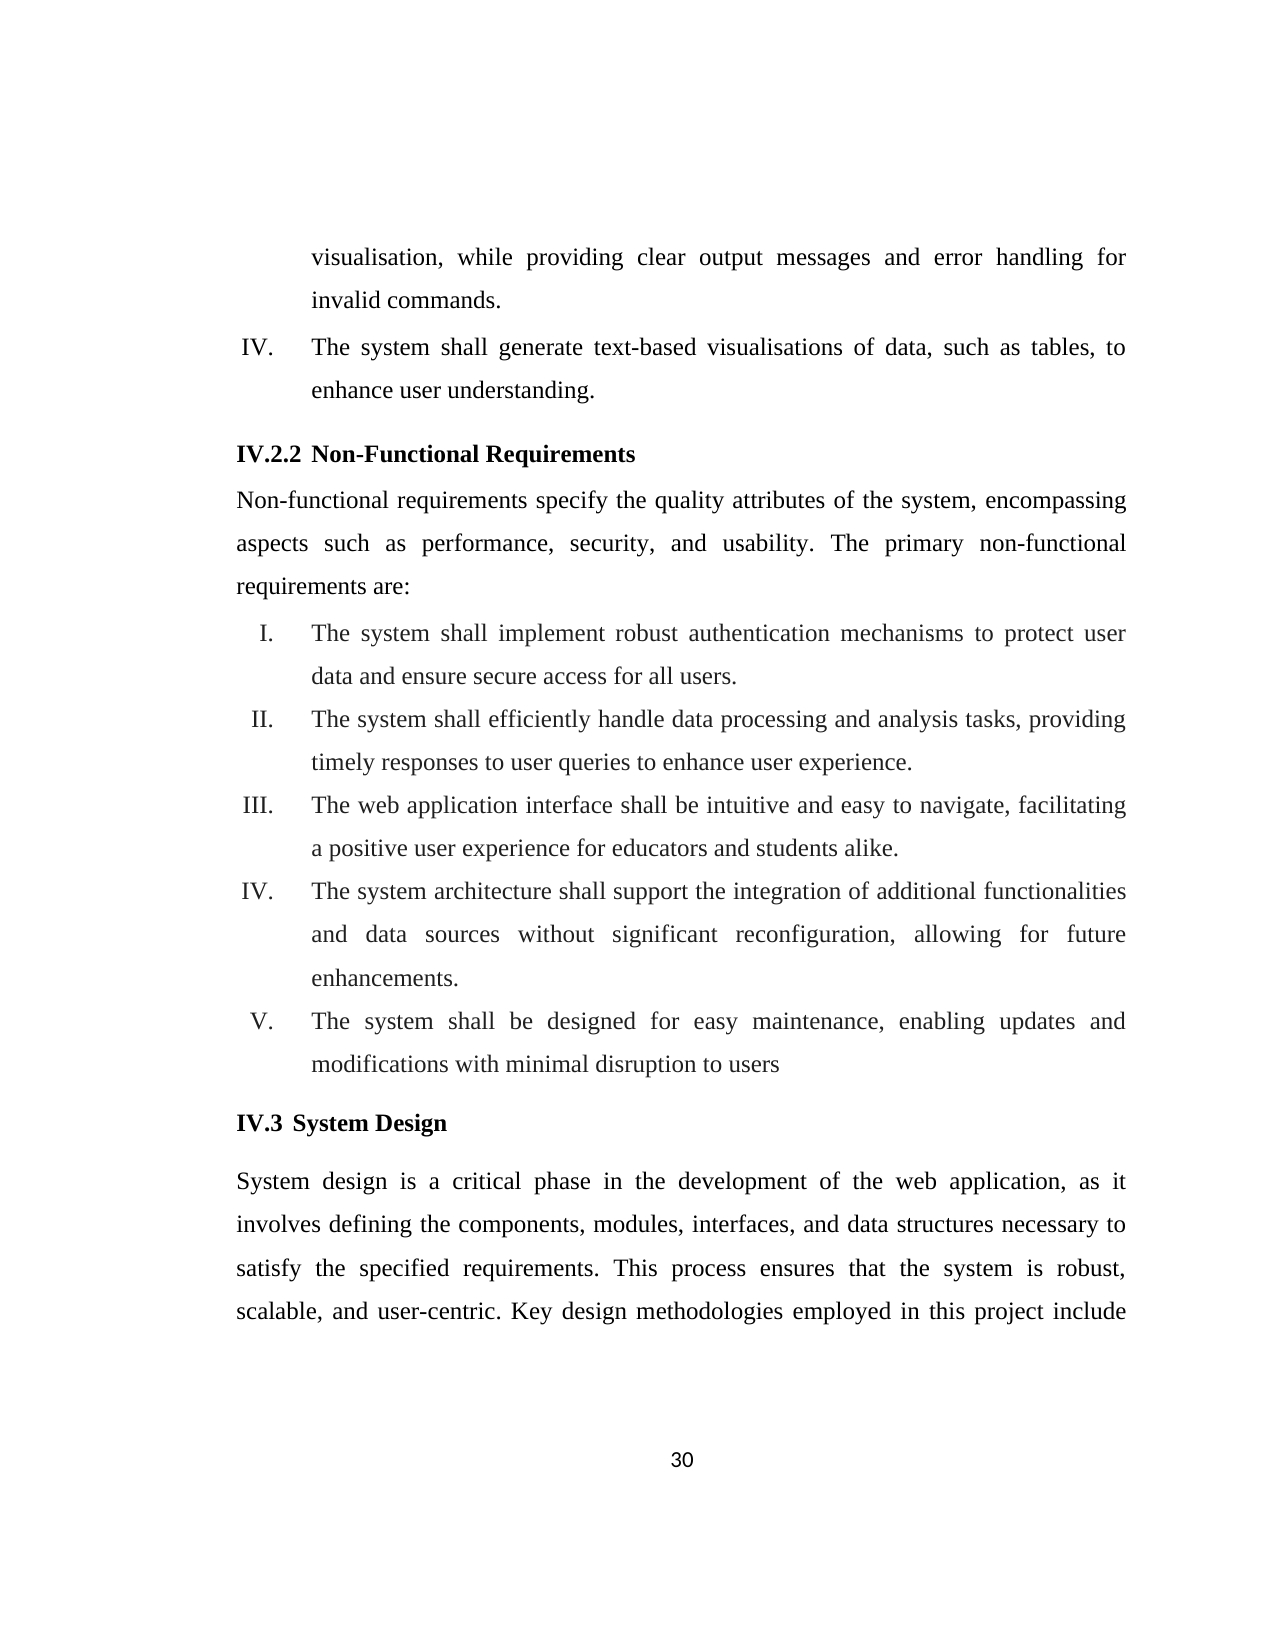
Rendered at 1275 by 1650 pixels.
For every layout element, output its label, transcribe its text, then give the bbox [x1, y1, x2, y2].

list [274, 242, 1127, 314]
list The web application interface shall be intuitive and easy to navigate, facilitating a positive user experience for educators and students alike. [274, 790, 1127, 862]
text Non-functional requirements specify the quality attributes of the system, encompassing aspects such as performance, security, and usability. The primary non-functional requirements are: [236, 485, 1127, 600]
subtitle System Design [236, 1108, 1127, 1136]
list The system shall generate text-based visualisations of data, such as tables, to enhance user understanding. [274, 332, 1127, 404]
list The system shall implement robust authentication mechanisms to protect user data and ensure secure access for all users. [274, 618, 1127, 689]
list The system architecture shall support the integration of additional functionalities and data sources without significant reconfiguration, allowing for future enhancements. [274, 876, 1127, 991]
list The system shall be designed for easy maintenance, enabling updates and modifications with minimal disruption to users [274, 1006, 1127, 1078]
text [236, 1166, 1127, 1324]
subtitle Non-Functional Requirements [236, 439, 1127, 468]
list The system shall efficiently handle data processing and analysis tasks, providing timely responses to user queries to enhance user experience. [274, 704, 1127, 776]
